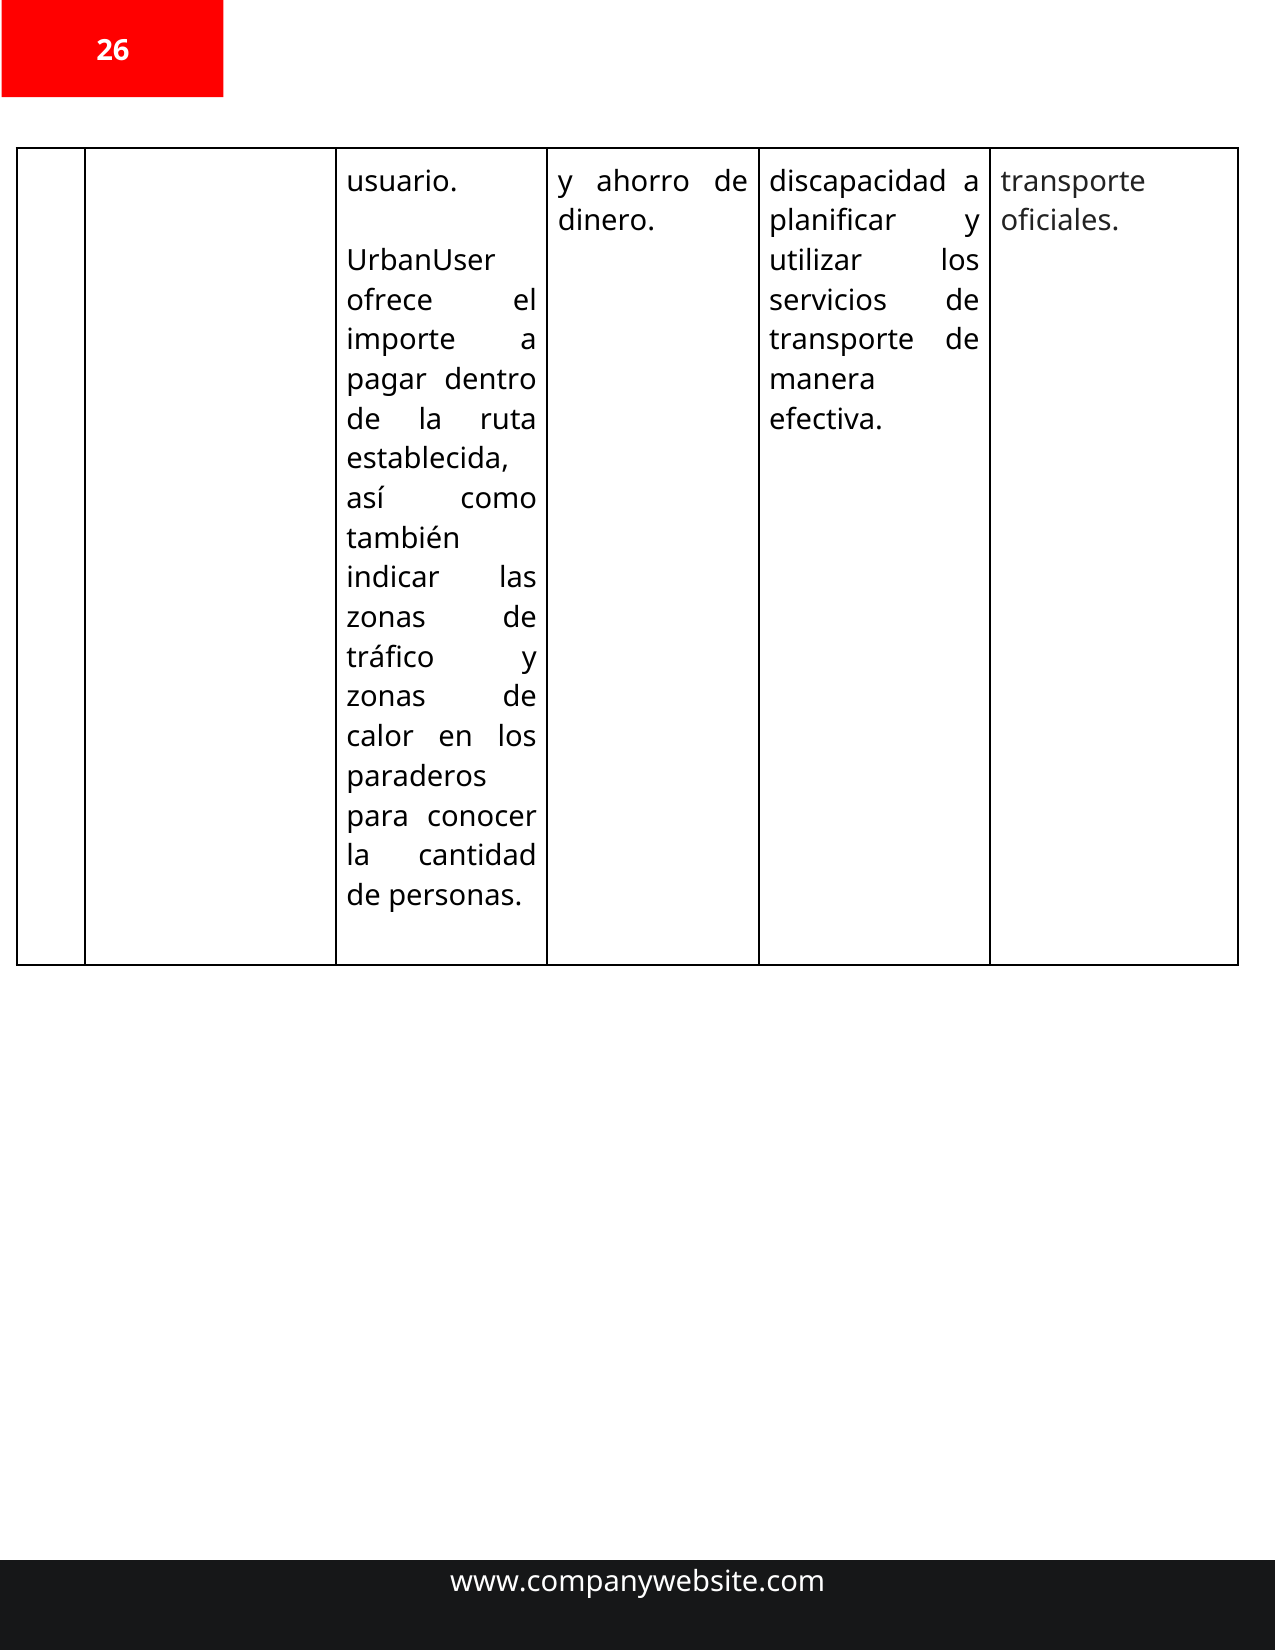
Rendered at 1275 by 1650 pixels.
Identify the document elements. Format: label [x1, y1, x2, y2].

table_cell [548, 149, 758, 964]
table_cell [337, 149, 546, 964]
table_cell [760, 149, 989, 964]
table_cell [991, 149, 1237, 964]
table_cell [86, 149, 335, 964]
